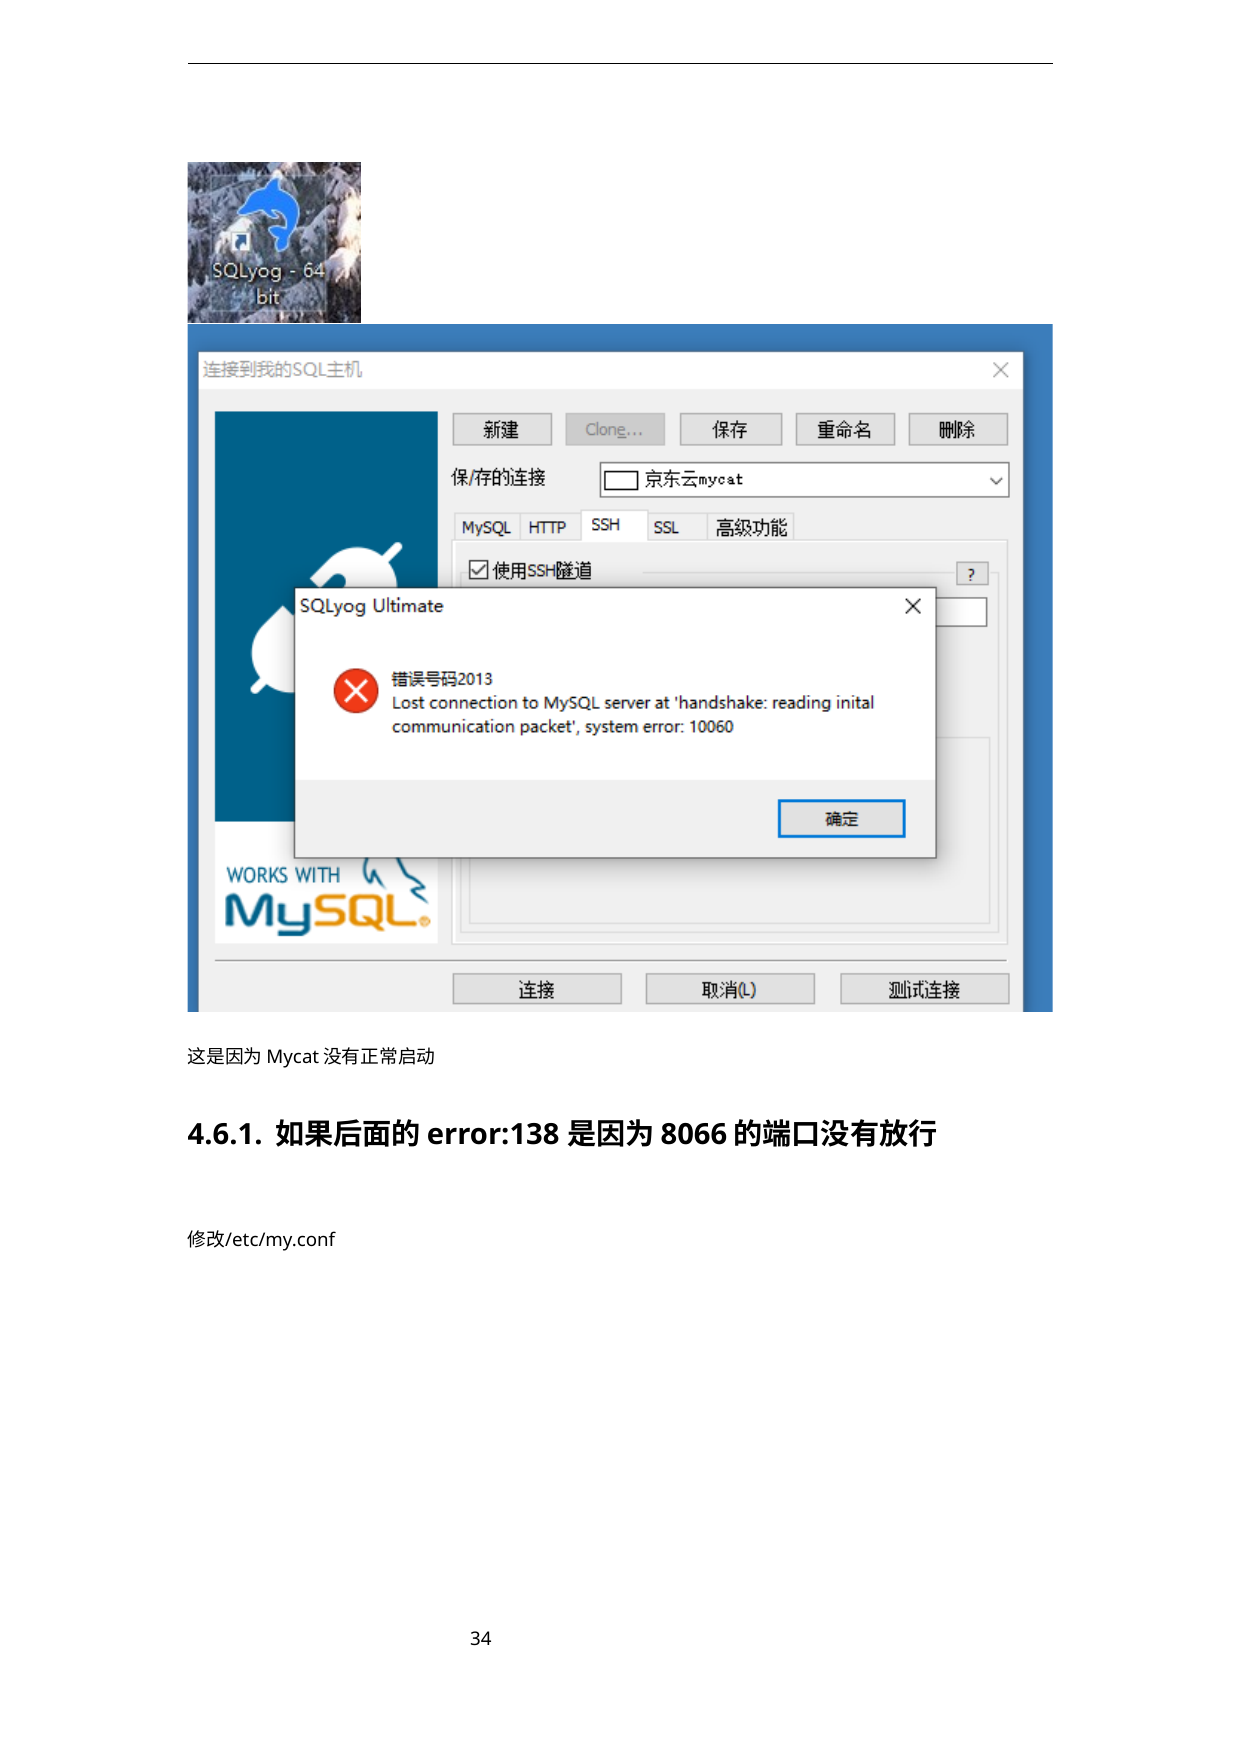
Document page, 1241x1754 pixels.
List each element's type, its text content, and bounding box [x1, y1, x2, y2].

subtitle 如果后面的error:138 是因为8066的端口没有放行 [187, 1099, 1053, 1164]
text 修改/etc/my.conf [187, 1222, 1053, 1254]
text 这是因为Mycat没有正常启动 [187, 1012, 1053, 1072]
picture [187, 162, 361, 323]
picture [187, 324, 1053, 1012]
